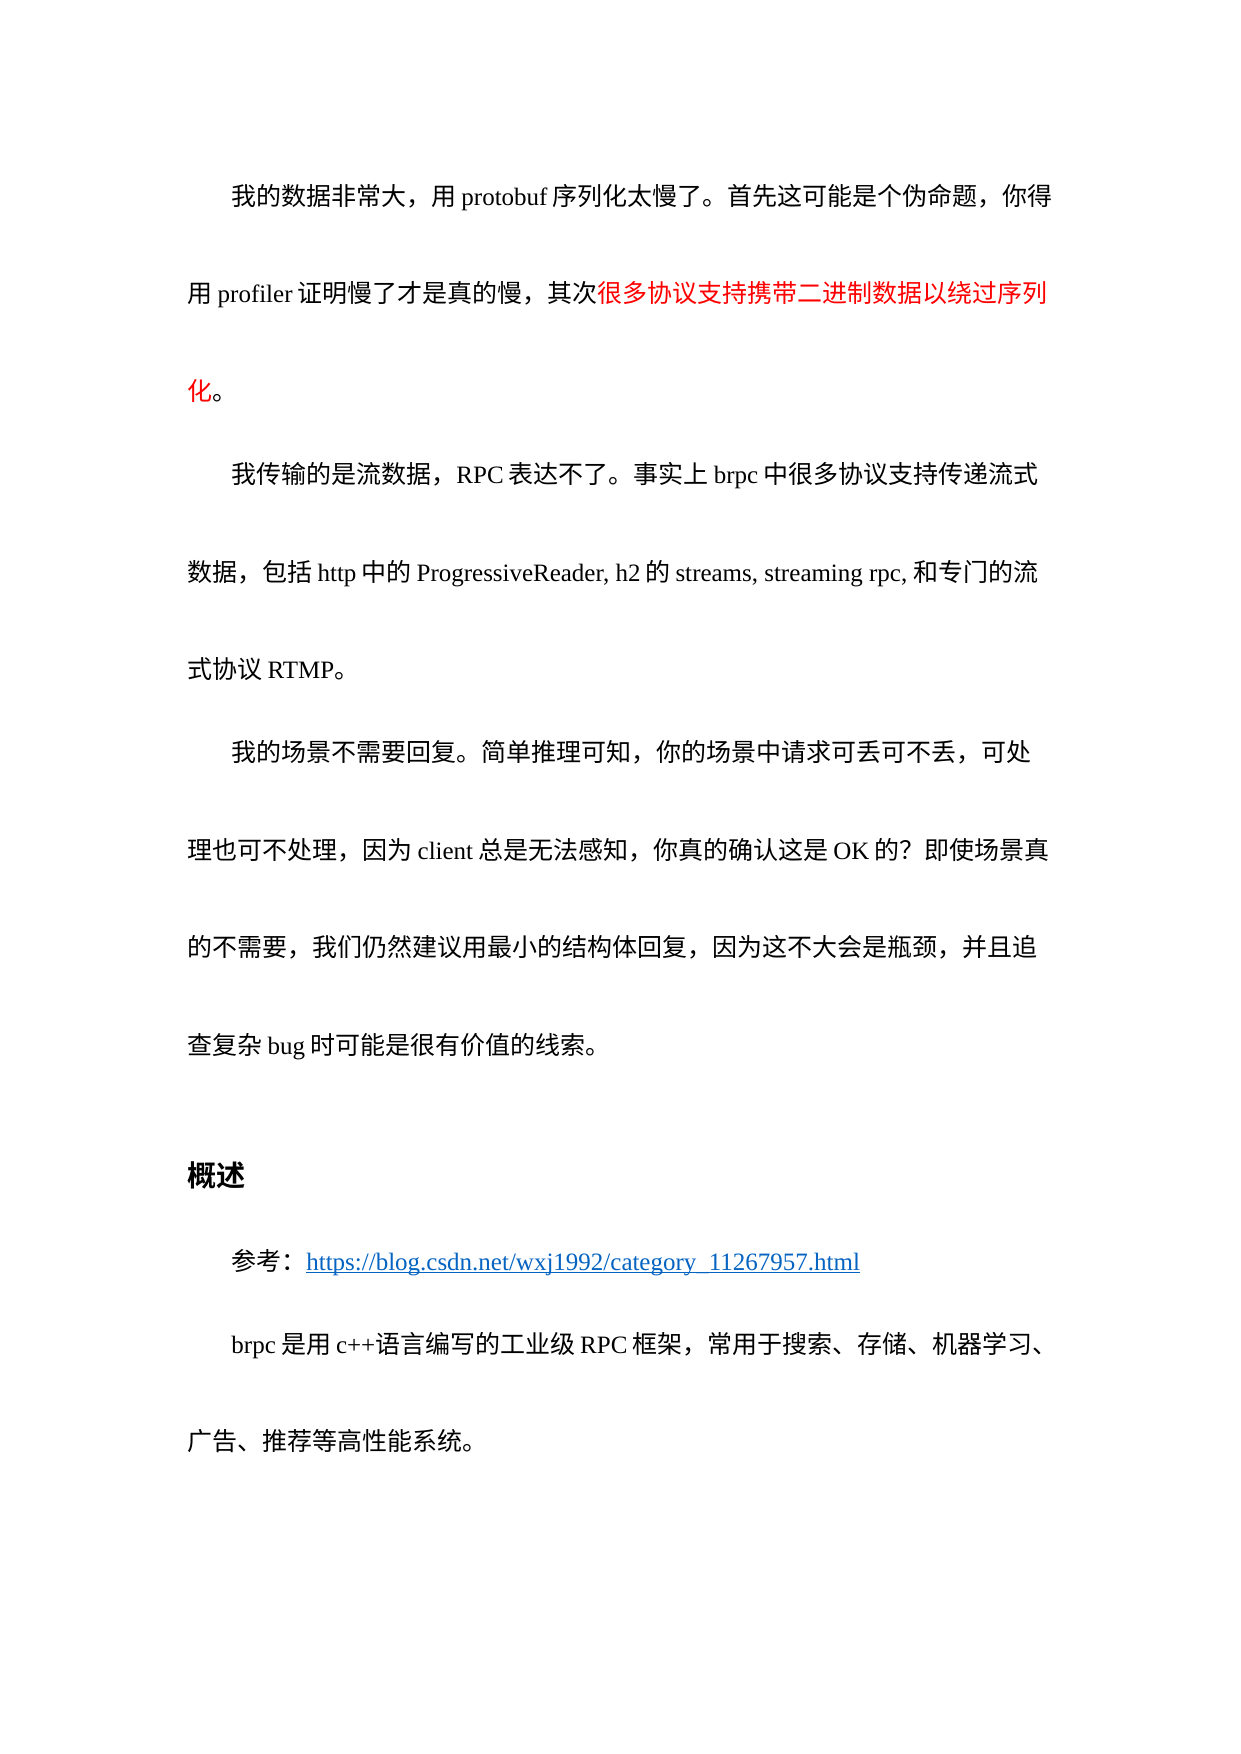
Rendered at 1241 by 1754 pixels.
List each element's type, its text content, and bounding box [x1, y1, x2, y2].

subtitle 概述 [187, 1141, 1053, 1206]
text brpc是用c++语言编写的工业级RPC框架，常用于搜索、存储、机器学习、广告、推荐等高性能系统。 [187, 1310, 1053, 1472]
text 我传输的是流数据，RPC表达不了。事实上brpc中很多协议支持传递流式数据，包括http中的ProgressiveReader, h2的streams, streaming rpc, 和专门的流式协议RTMP。 [187, 440, 1053, 700]
text 我的场景不需要回复。简单推理可知，你的场景中请求可丢可不丢，可处理也可不处理，因为client总是无法感知，你真的确认这是OK的？即使场景真的不需要，我们仍然建议用最小的结构体回复，因为这不大会是瓶颈，并且追查复杂bug时可能是很有价值的线索。 [187, 718, 1053, 1076]
text 参考：https://blog.csdn.net/wxj1992/category_11267957.html [187, 1227, 1053, 1292]
text 我的数据非常大，用protobuf序列化太慢了。首先这可能是个伪命题，你得用profiler证明慢了才是真的慢，其次很多协议支持携带二进制数据以绕过序列化。 [187, 162, 1053, 422]
